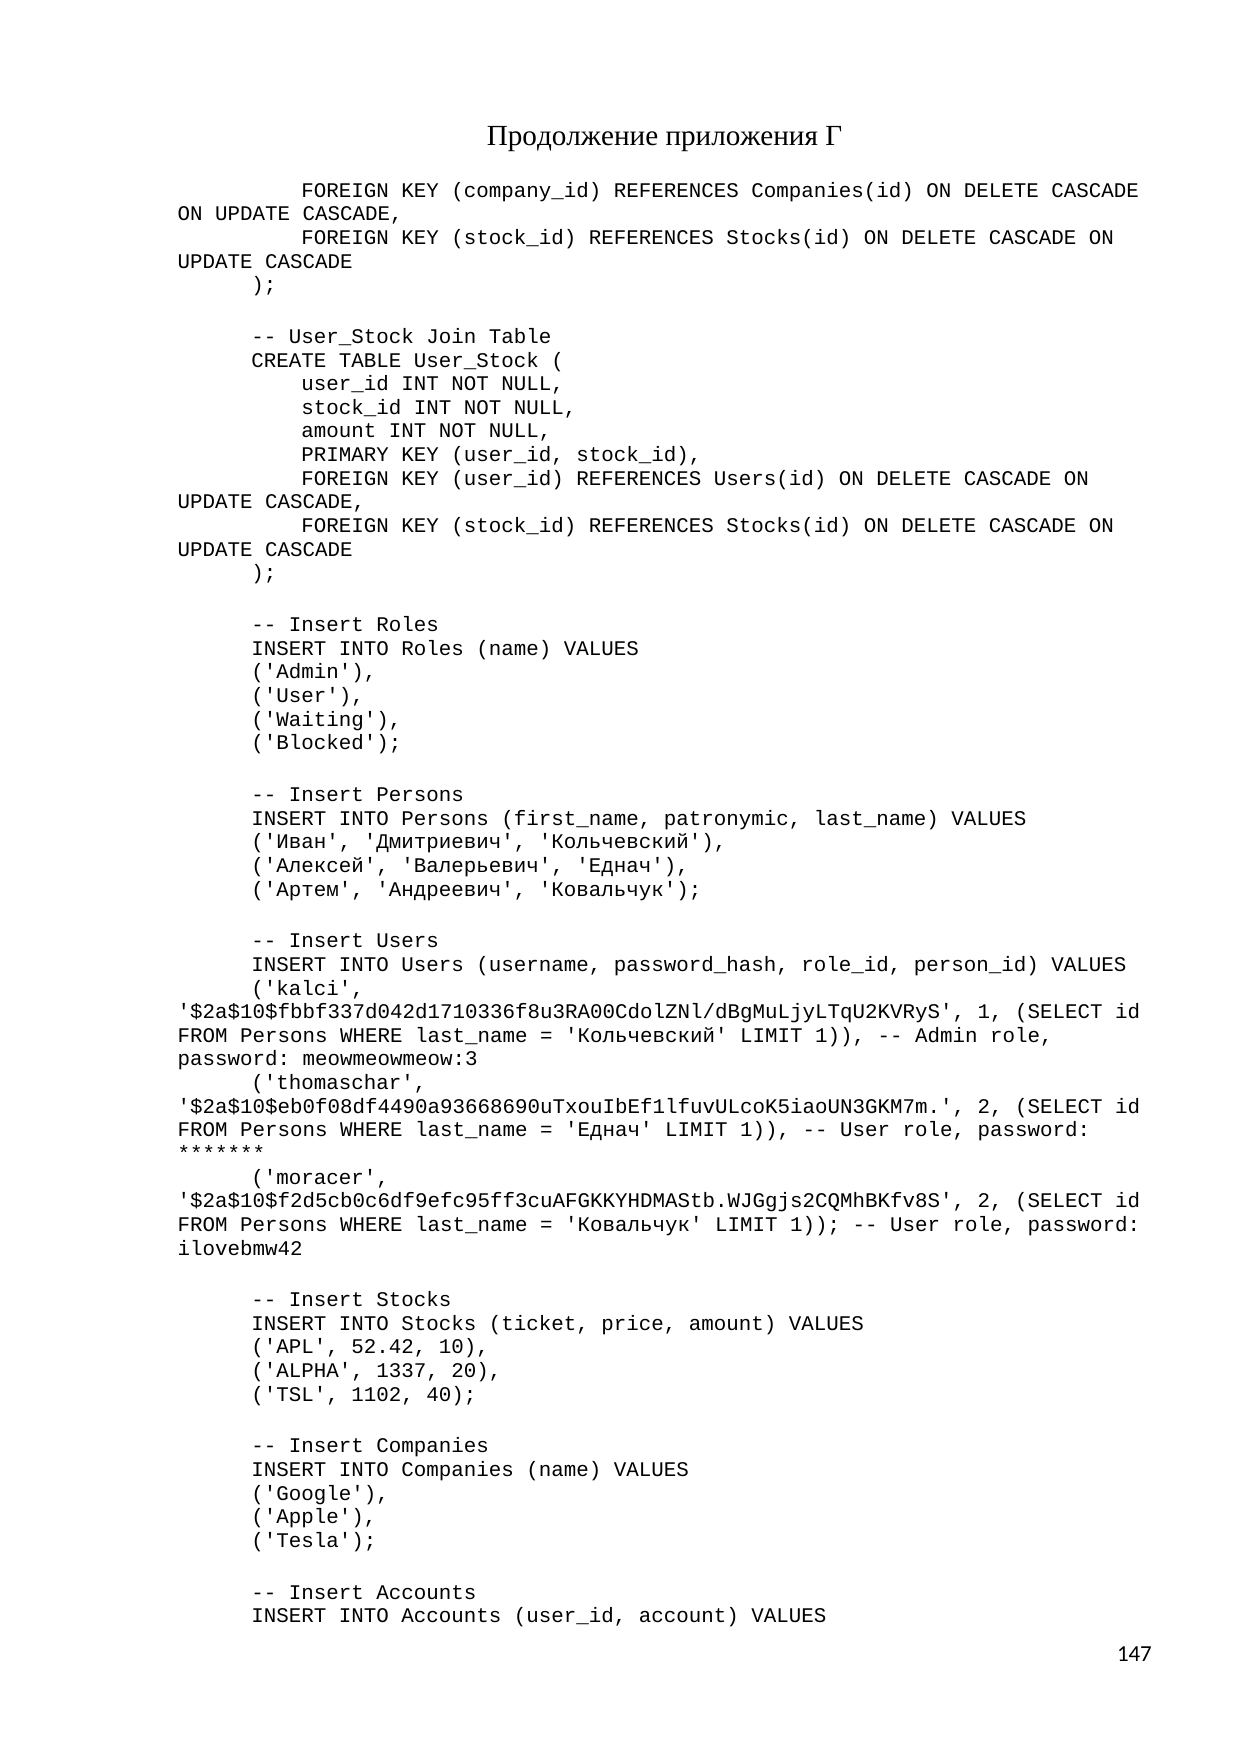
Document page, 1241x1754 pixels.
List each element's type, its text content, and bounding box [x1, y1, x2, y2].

text INSERT INTO Accounts (user_id, account) VALUES [177, 1605, 1152, 1629]
text INSERT INTO Roles (name) VALUES [177, 638, 1152, 661]
text -- User_Stock Join Table [177, 326, 1152, 349]
text FOREIGN KEY (stock_id) REFERENCES Stocks(id) ON DELETE CASCADE ON UPDATE CASCADE [177, 515, 1152, 562]
text ); [177, 562, 1152, 586]
text ('User'), [177, 685, 1152, 709]
text INSERT INTO Companies (name) VALUES [177, 1459, 1152, 1483]
text ('Tesla'); [177, 1530, 1152, 1554]
text INSERT INTO Users (username, password_hash, role_id, person_id) VALUES [177, 954, 1152, 977]
text INSERT INTO Stocks (ticket, price, amount) VALUES [177, 1313, 1152, 1337]
text ('Иван', 'Дмитриевич', 'Кольчевский'), [177, 831, 1152, 855]
text -- Insert Stocks [177, 1289, 1152, 1313]
text -- Insert Roles [177, 614, 1152, 638]
text stock_id INT NOT NULL, [177, 397, 1152, 421]
text -- Insert Accounts [177, 1582, 1152, 1605]
text PRIMARY KEY (user_id, stock_id), [177, 444, 1152, 468]
text CREATE TABLE User_Stock ( [177, 349, 1152, 373]
text ); [177, 274, 1152, 298]
text Продолжение приложения Г [177, 118, 1152, 152]
text ('ALPHA', 1337, 20), [177, 1360, 1152, 1384]
text ('Admin'), [177, 661, 1152, 685]
text amount INT NOT NULL, [177, 421, 1152, 444]
text ('Waiting'), [177, 709, 1152, 732]
text -- Insert Users [177, 930, 1152, 954]
text -- Insert Persons [177, 784, 1152, 808]
text ('Алексей', 'Валерьевич', 'Еднач'), [177, 855, 1152, 878]
text ('Apple'), [177, 1506, 1152, 1530]
text -- Insert Companies [177, 1436, 1152, 1459]
text FOREIGN KEY (stock_id) REFERENCES Stocks(id) ON DELETE CASCADE ON UPDATE CASCADE [177, 227, 1152, 274]
text ('thomaschar', '$2a$10$eb0f08df4490a93668690uTxouIbEf1lfuvULcoK5iaoUN3GKM7m.', 2, (SELECT id FROM Persons WHERE last_name = 'Еднач' LIMIT 1)), -- User role, password: ******* [177, 1072, 1152, 1167]
text ('APL', 52.42, 10), [177, 1337, 1152, 1360]
text ('kalci', '$2a$10$fbbf337d042d1710336f8u3RA00CdolZNl/dBgMuLjyLTqU2KVRyS', 1, (SELECT id FROM Persons WHERE last_name = 'Кольчевский' LIMIT 1)), -- Admin role, password: meowmeowmeow:3 [177, 977, 1152, 1072]
text FOREIGN KEY (company_id) REFERENCES Companies(id) ON DELETE CASCADE ON UPDATE CASCADE, [177, 180, 1152, 227]
text ('Google'), [177, 1483, 1152, 1506]
text ('Blocked'); [177, 732, 1152, 756]
text ('moracer', '$2a$10$f2d5cb0c6df9efc95ff3cuAFGKKYHDMAStb.WJGgjs2CQMhBKfv8S', 2, (SELECT id FROM Persons WHERE last_name = 'Ковальчук' LIMIT 1)); -- User role, password: ilovebmw42 [177, 1167, 1152, 1261]
text ('Артем', 'Андреевич', 'Ковальчук'); [177, 878, 1152, 902]
text INSERT INTO Persons (first_name, patronymic, last_name) VALUES [177, 808, 1152, 831]
text FOREIGN KEY (user_id) REFERENCES Users(id) ON DELETE CASCADE ON UPDATE CASCADE, [177, 468, 1152, 515]
text user_id INT NOT NULL, [177, 373, 1152, 397]
text ('TSL', 1102, 40); [177, 1384, 1152, 1407]
